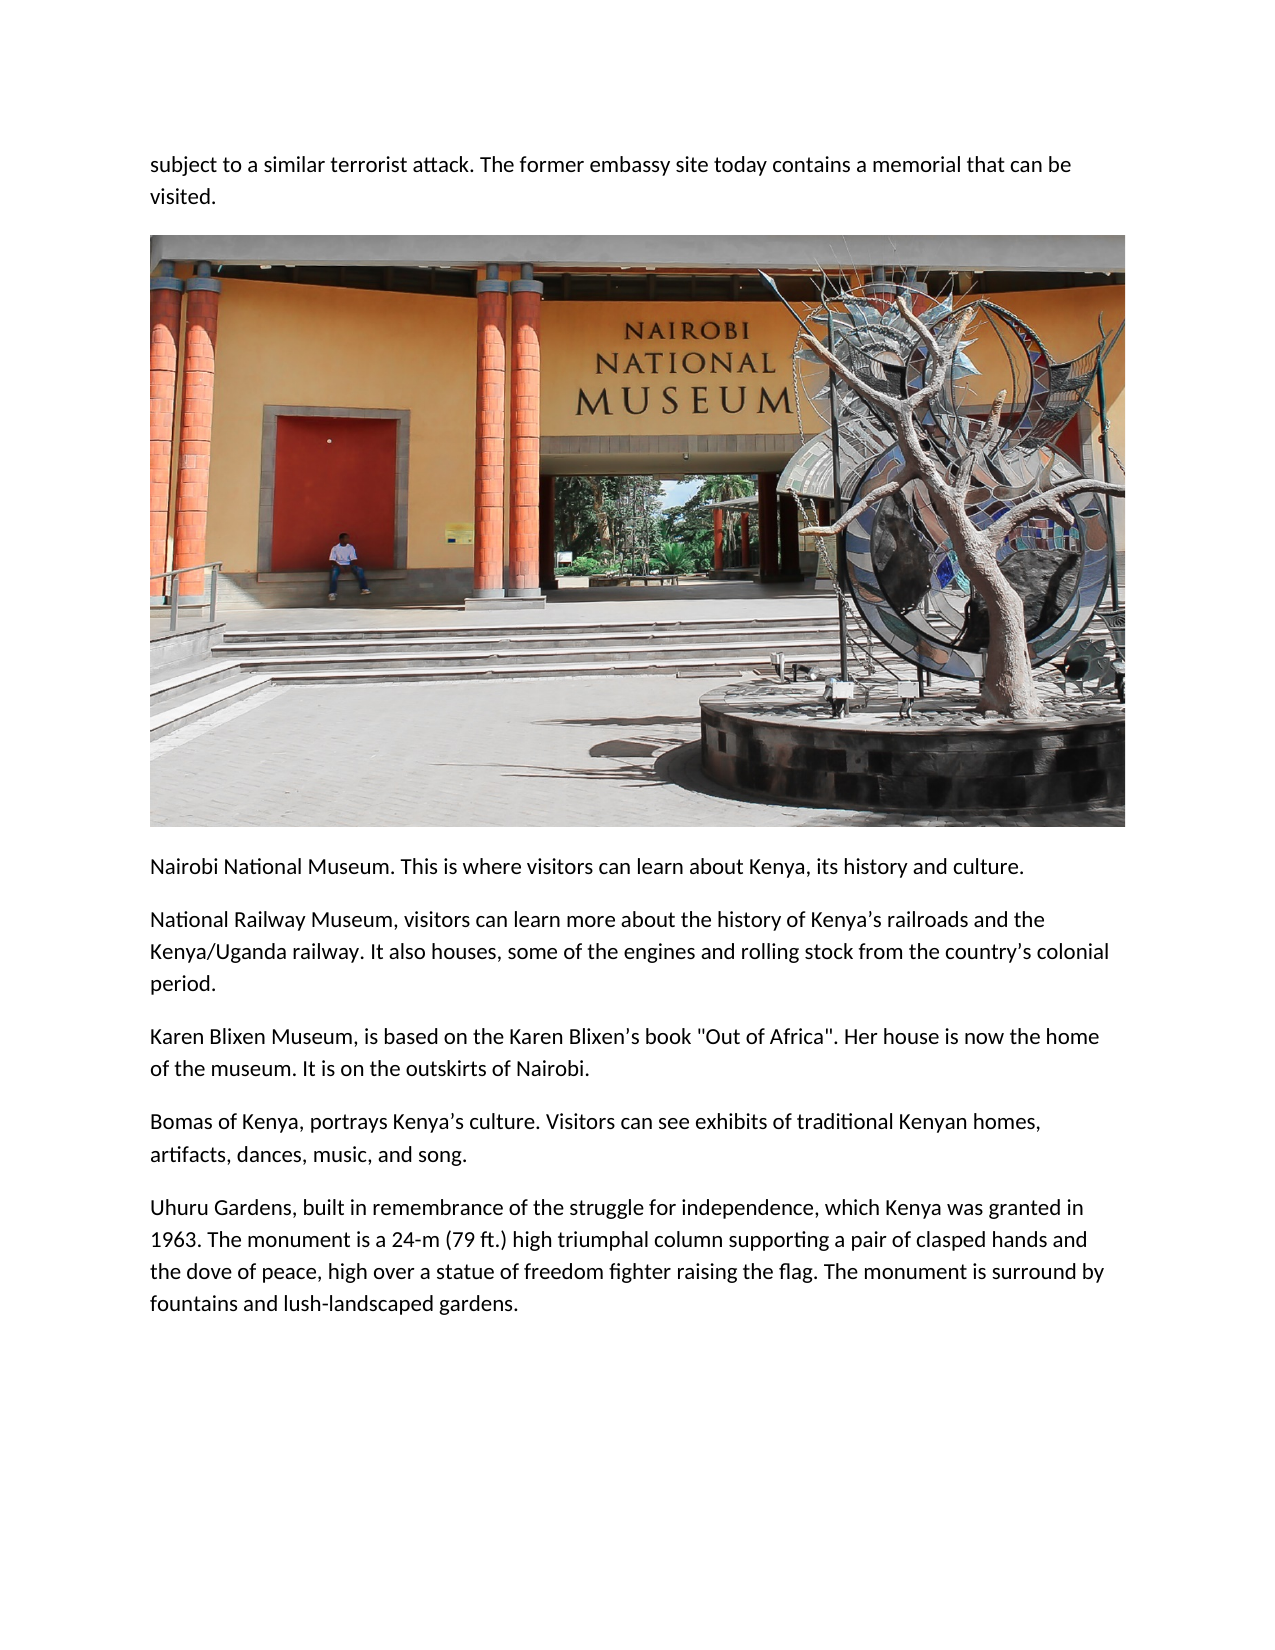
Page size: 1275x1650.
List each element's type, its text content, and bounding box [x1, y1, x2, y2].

text Nairobi National Museum. This is where visitors can learn about Kenya, its history and culture. [150, 852, 1125, 880]
text Bomas of Kenya, portrays Kenya’s culture. Visitors can see exhibits of traditional Kenyan homes, artifacts, dances, music, and song. [150, 1107, 1125, 1168]
picture [150, 235, 1125, 827]
text National Railway Museum, visitors can learn more about the history of Kenya’s railroads and the Kenya/Uganda railway. It also houses, some of the engines and rolling stock from the country’s colonial period. [150, 905, 1125, 997]
text Karen Blixen Museum, is based on the Karen Blixen’s book "Out of Africa". Her house is now the home of the museum. It is on the outskirts of Nairobi. [150, 1022, 1125, 1082]
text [150, 150, 1125, 210]
text Uhuru Gardens, built in remembrance of the struggle for independence, which Kenya was granted in 1963. The monument is a 24-m (79 ft.) high triumphal column supporting a pair of clasped hands and the dove of peace, high over a statue of freedom fighter raising the flag. The monument is surround by fountains and lush-landscaped gardens. [150, 1193, 1125, 1317]
